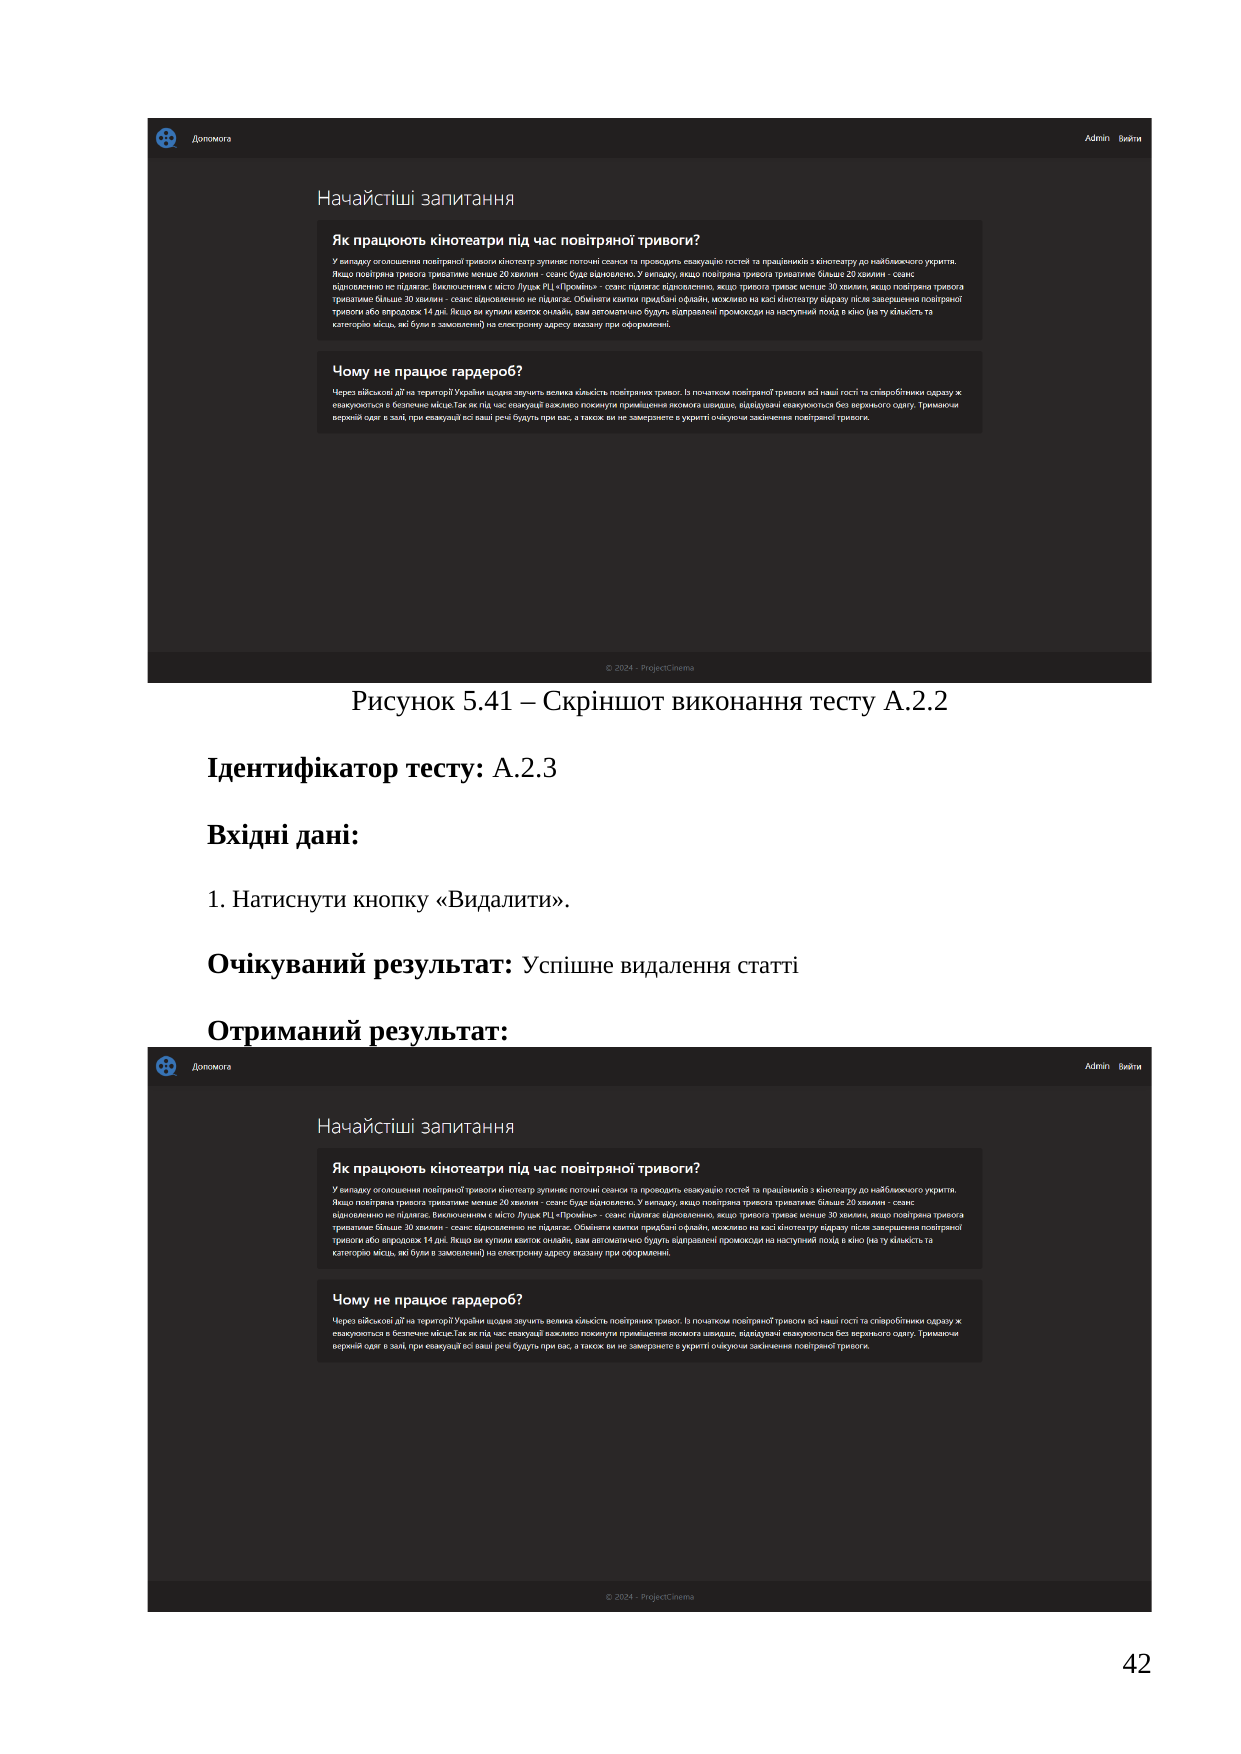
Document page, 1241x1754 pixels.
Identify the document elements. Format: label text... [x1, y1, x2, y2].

picture [147, 118, 1152, 683]
text 1. Натиснути кнопку «Видалити». [148, 884, 1152, 913]
picture [147, 1047, 1152, 1612]
text Отриманий результат: [148, 1013, 1152, 1047]
text Очікуваний результат: Успішне видалення статті [148, 946, 1152, 980]
text Ідентифікатор тесту: А.2.3 [148, 750, 1152, 783]
text Вхідні дані: [148, 817, 1152, 851]
